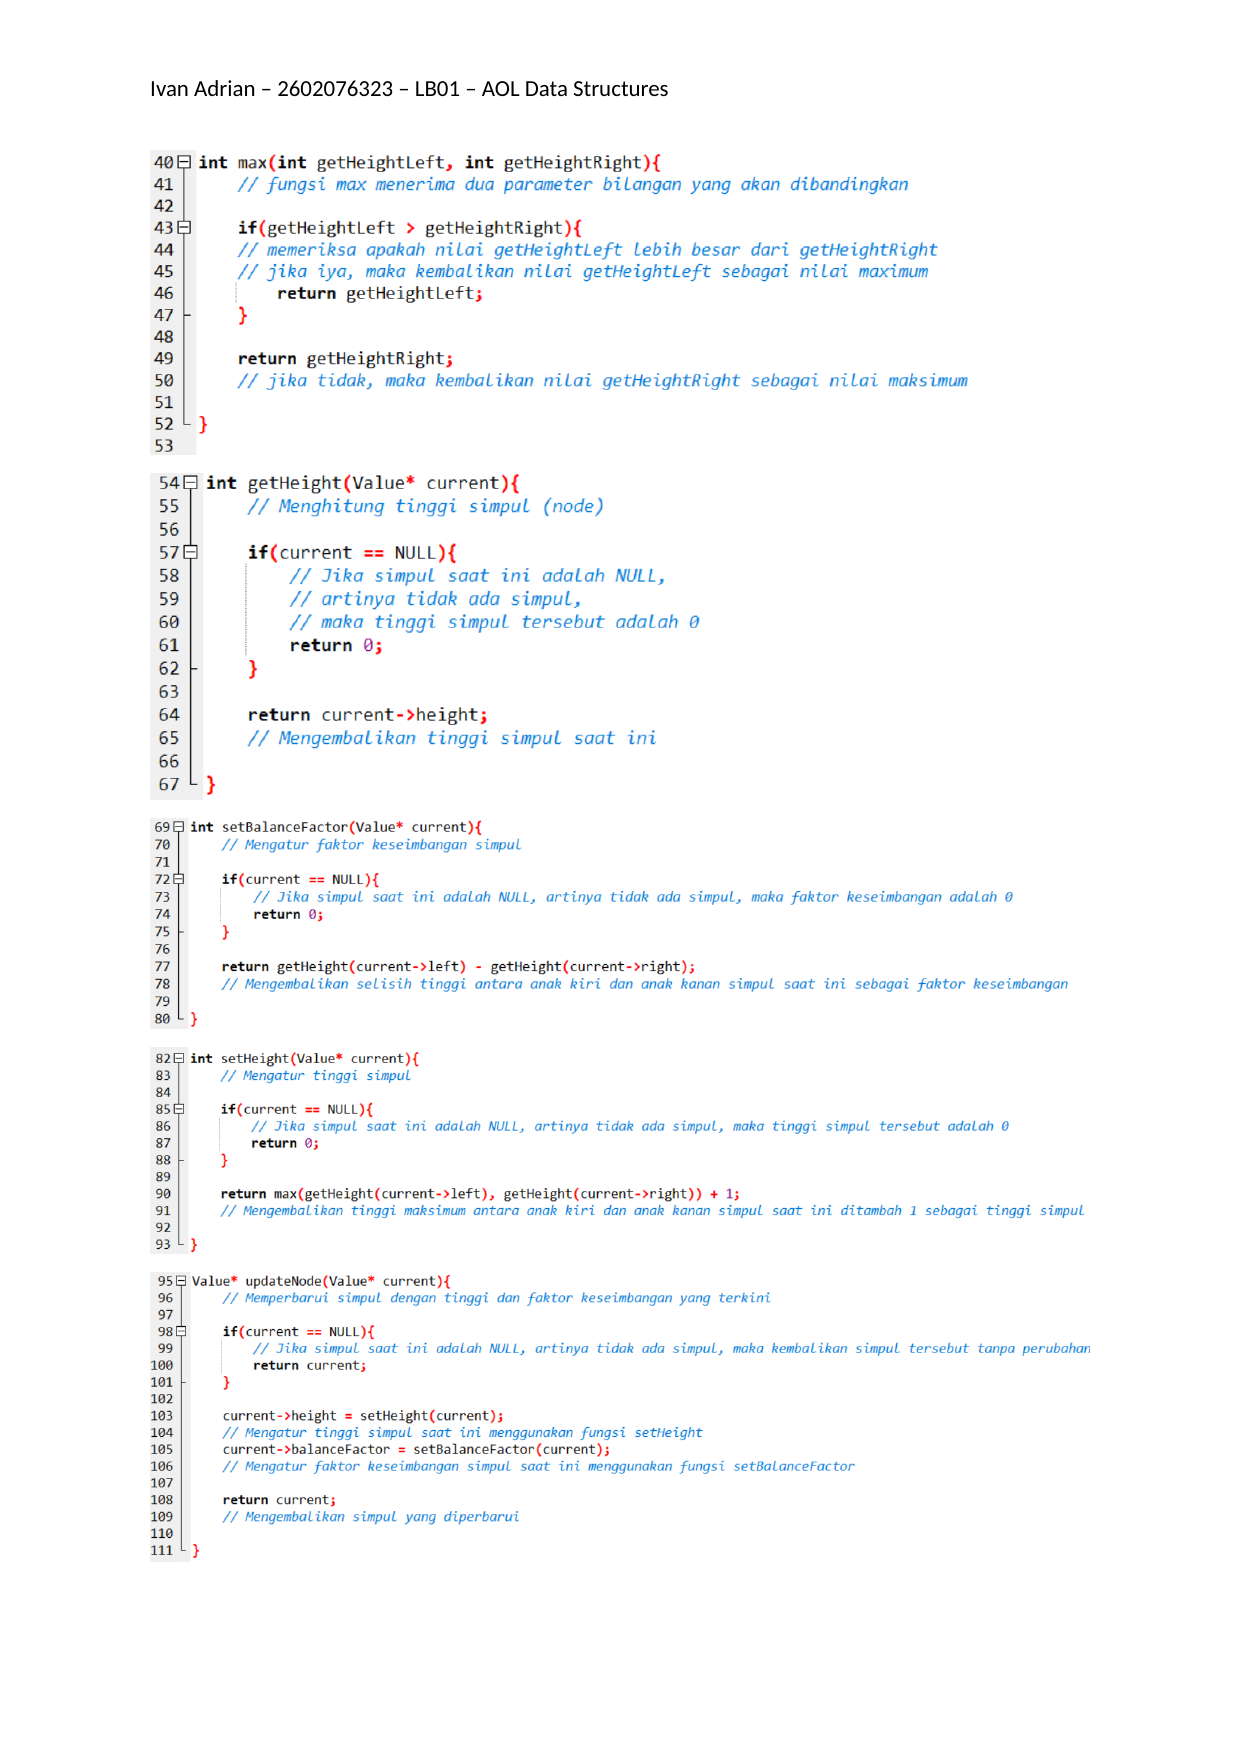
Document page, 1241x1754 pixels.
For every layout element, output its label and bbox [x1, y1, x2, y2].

picture [150, 1047, 1091, 1254]
picture [150, 818, 1091, 1029]
picture [150, 1272, 1091, 1562]
picture [150, 473, 1091, 800]
picture [150, 150, 1091, 455]
